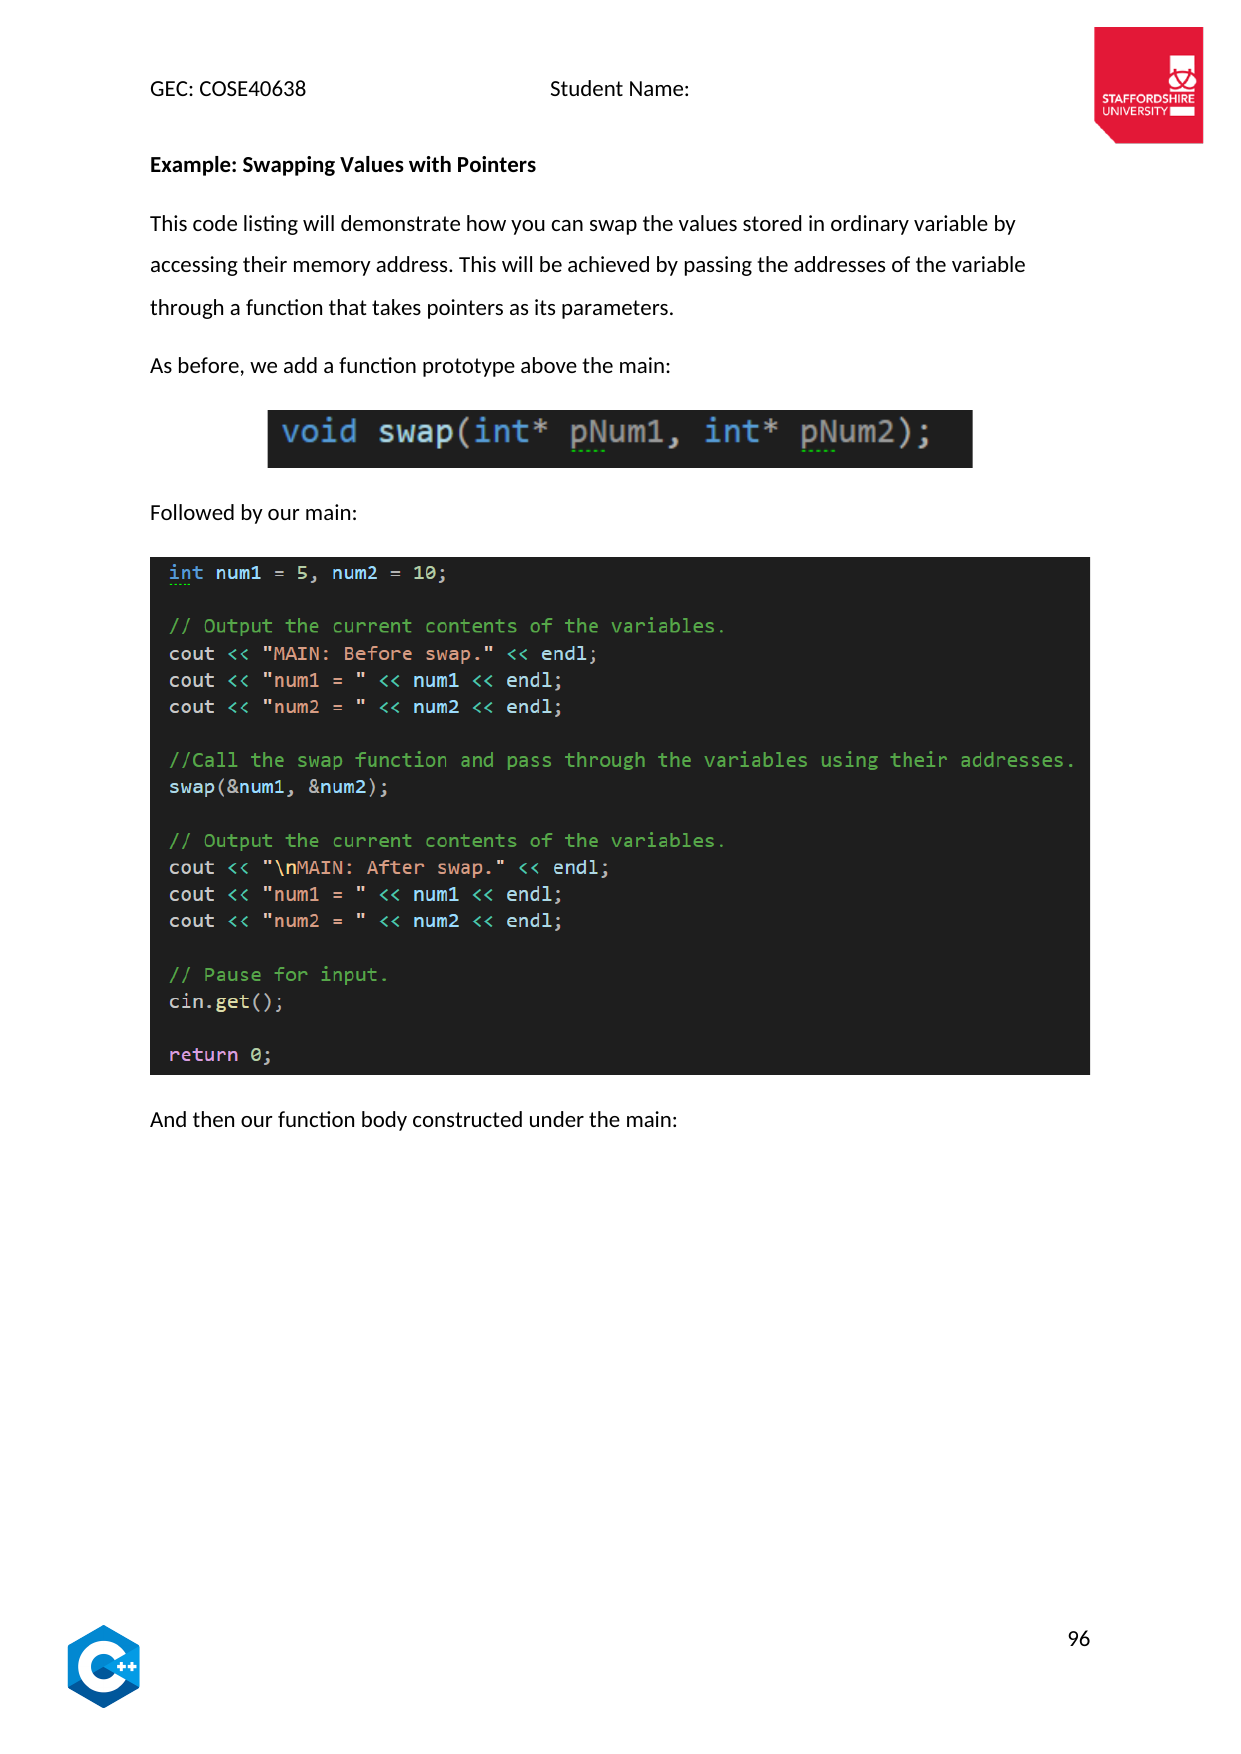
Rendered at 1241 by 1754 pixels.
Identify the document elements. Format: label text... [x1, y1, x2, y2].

text As before, we add a function prototype above the main: [150, 351, 1090, 379]
text Followed by our main: [150, 498, 1090, 526]
text This code listing will demonstrate how you can swap the values stored in ordinary variable by accessing their memory address. This will be achieved by passing the addresses of the variable through a function that takes pointers as its parameters. [150, 209, 1090, 321]
picture [53, 1625, 150, 1708]
picture [1088, 27, 1209, 148]
text And then our function body constructed under the main: [150, 1105, 1090, 1133]
picture [150, 557, 1091, 1075]
text Example: Swapping Values with Pointers [150, 150, 1090, 178]
picture [267, 410, 973, 468]
